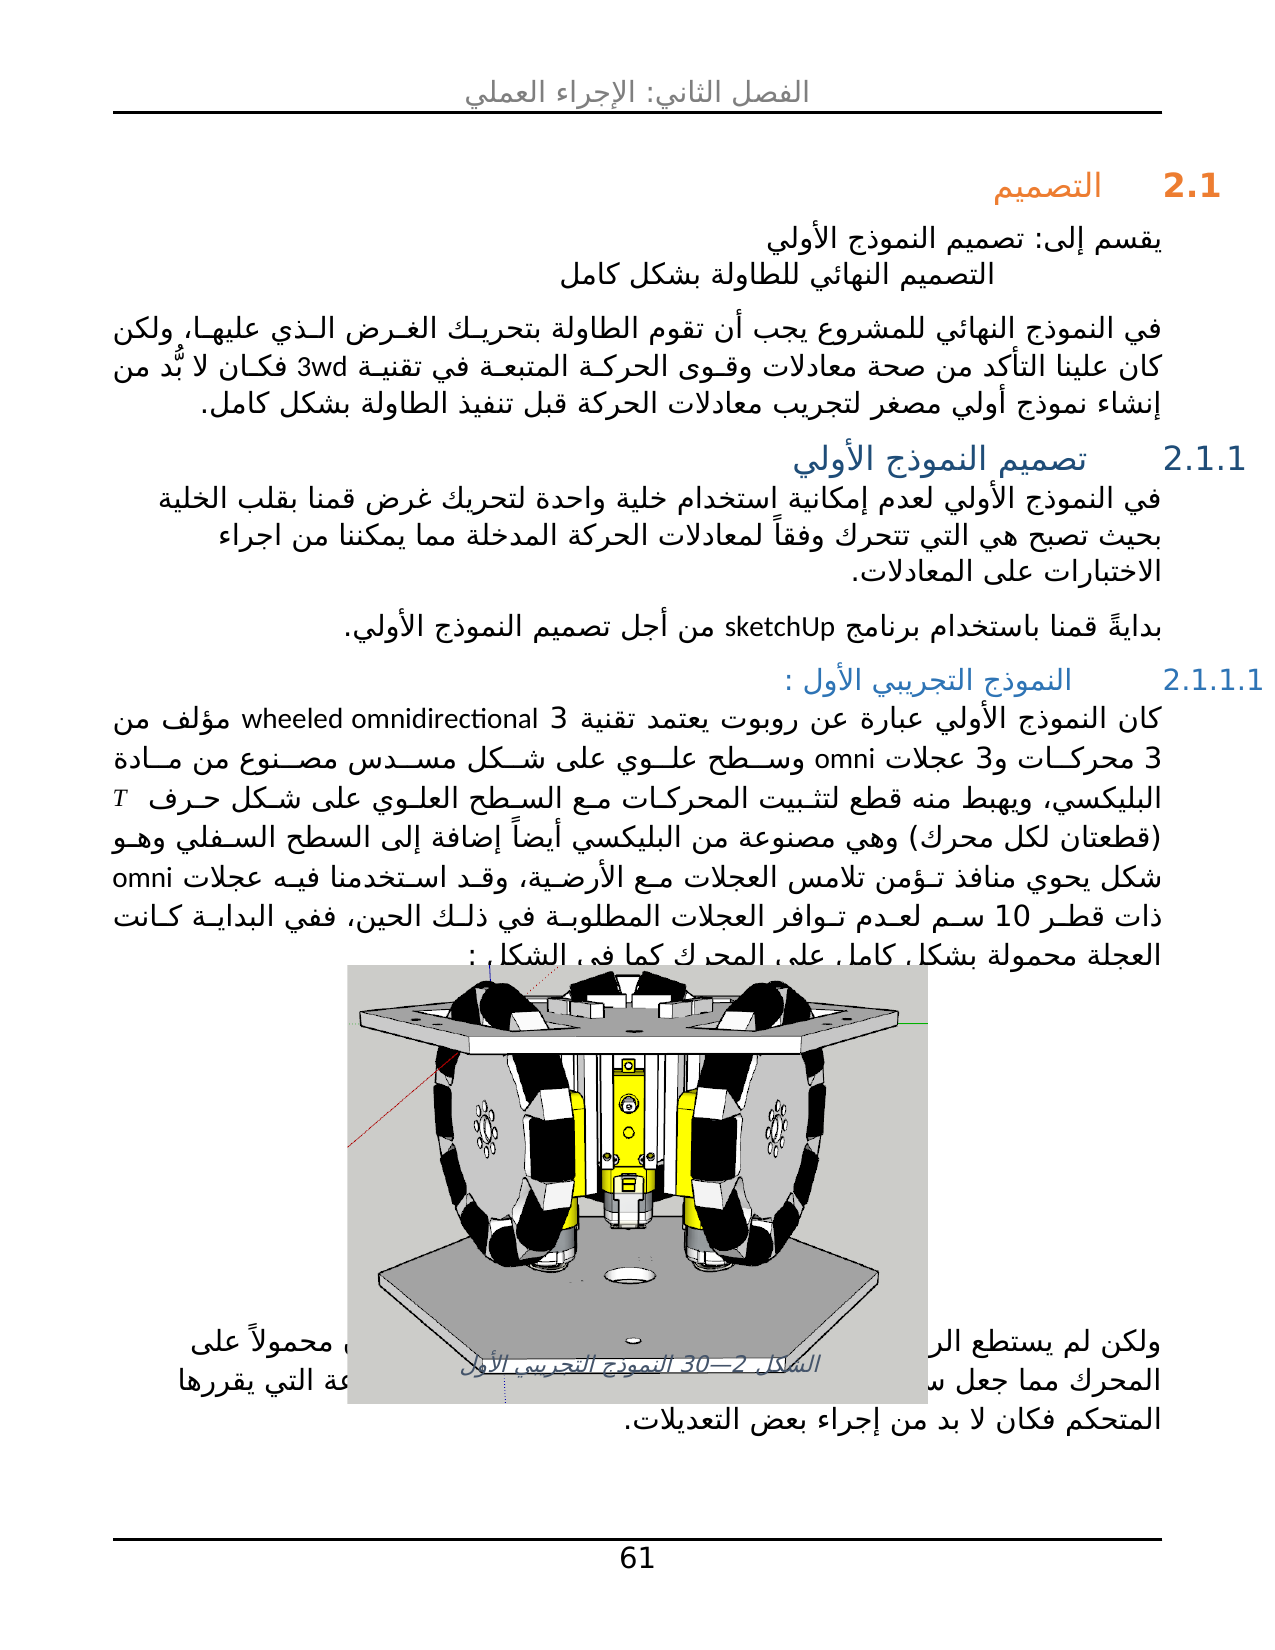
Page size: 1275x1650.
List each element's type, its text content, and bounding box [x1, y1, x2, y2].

subtitle التصميم [112, 167, 1162, 206]
text في النموذج الأولي لعدم إمكانية استخدام خلية واحدة لتحريك غرض قمنا بقلب الخلية بحيث تصبح هي التي تتحرك وفقاً لمعادلات الحركة المدخلة مما يمكننا من اجراء الاختبارات على المعادلات. [112, 481, 1162, 588]
text كان النموذج الأولي عبارة عن روبوت يعتمد تقنية 3 wheeled omnidirectional مؤلف من 3 محركات و3 عجلات omni وسطح علوي على شكل مسدس مصنوع من مادة البليكسي، ويهبط منه قطع لتثبيت المحركات مع السطح العلوي على شكل حرف (قطعتان لكل محرك) وهي مصنوعة من البليكسي أيضاً إضافة إلى السطح السفلي وهو شكل يحوي منافذ تؤمن تلامس العجلات مع الأرضية، وقد استخدمنا فيه عجلات omni ذات قطر 10 سم لعدم توافر العجلات المطلوبة في ذلك الحين، ففي البداية كانت العجلة محمولة بشكل كامل على المحرك كما في الشكل : [112, 700, 1162, 972]
subtitle النموذج التجريبي الأول : [112, 663, 1162, 697]
picture [347, 965, 928, 1404]
text يقسم إلى: تصميم النموذج الأولي التصميم النهائي للطاولة بشكل كامل [112, 221, 1162, 292]
text في النموذج النهائي للمشروع يجب أن تقوم الطاولة بتحريك الغرض الذي عليها، ولكن كان علينا التأكد من صحة معادلات وقوى الحركة المتبعة في تقنية 3wd فكان لا بُّد من إنشاء نموذج أولي مصغر لتجريب معادلات الحركة قبل تنفيذ الطاولة بشكل كامل. [112, 311, 1162, 420]
subtitle تصميم النموذج الأولي [112, 439, 1162, 478]
text ولكن لم يستطع الروبوت الحركة وذلك بسبب وزن العجلات الذي كان محمولاً على المحرك مما جعل سرعة المحرك محكومة بوزن العجلة وليس بالسرعة التي يقررها المتحكم فكان لا بد من إجراء بعض التعديلات. [112, 1325, 1162, 1437]
text بدايةً قمنا باستخدام برنامج sketchUp من أجل تصميم النموذج الأولي. [112, 608, 1162, 643]
